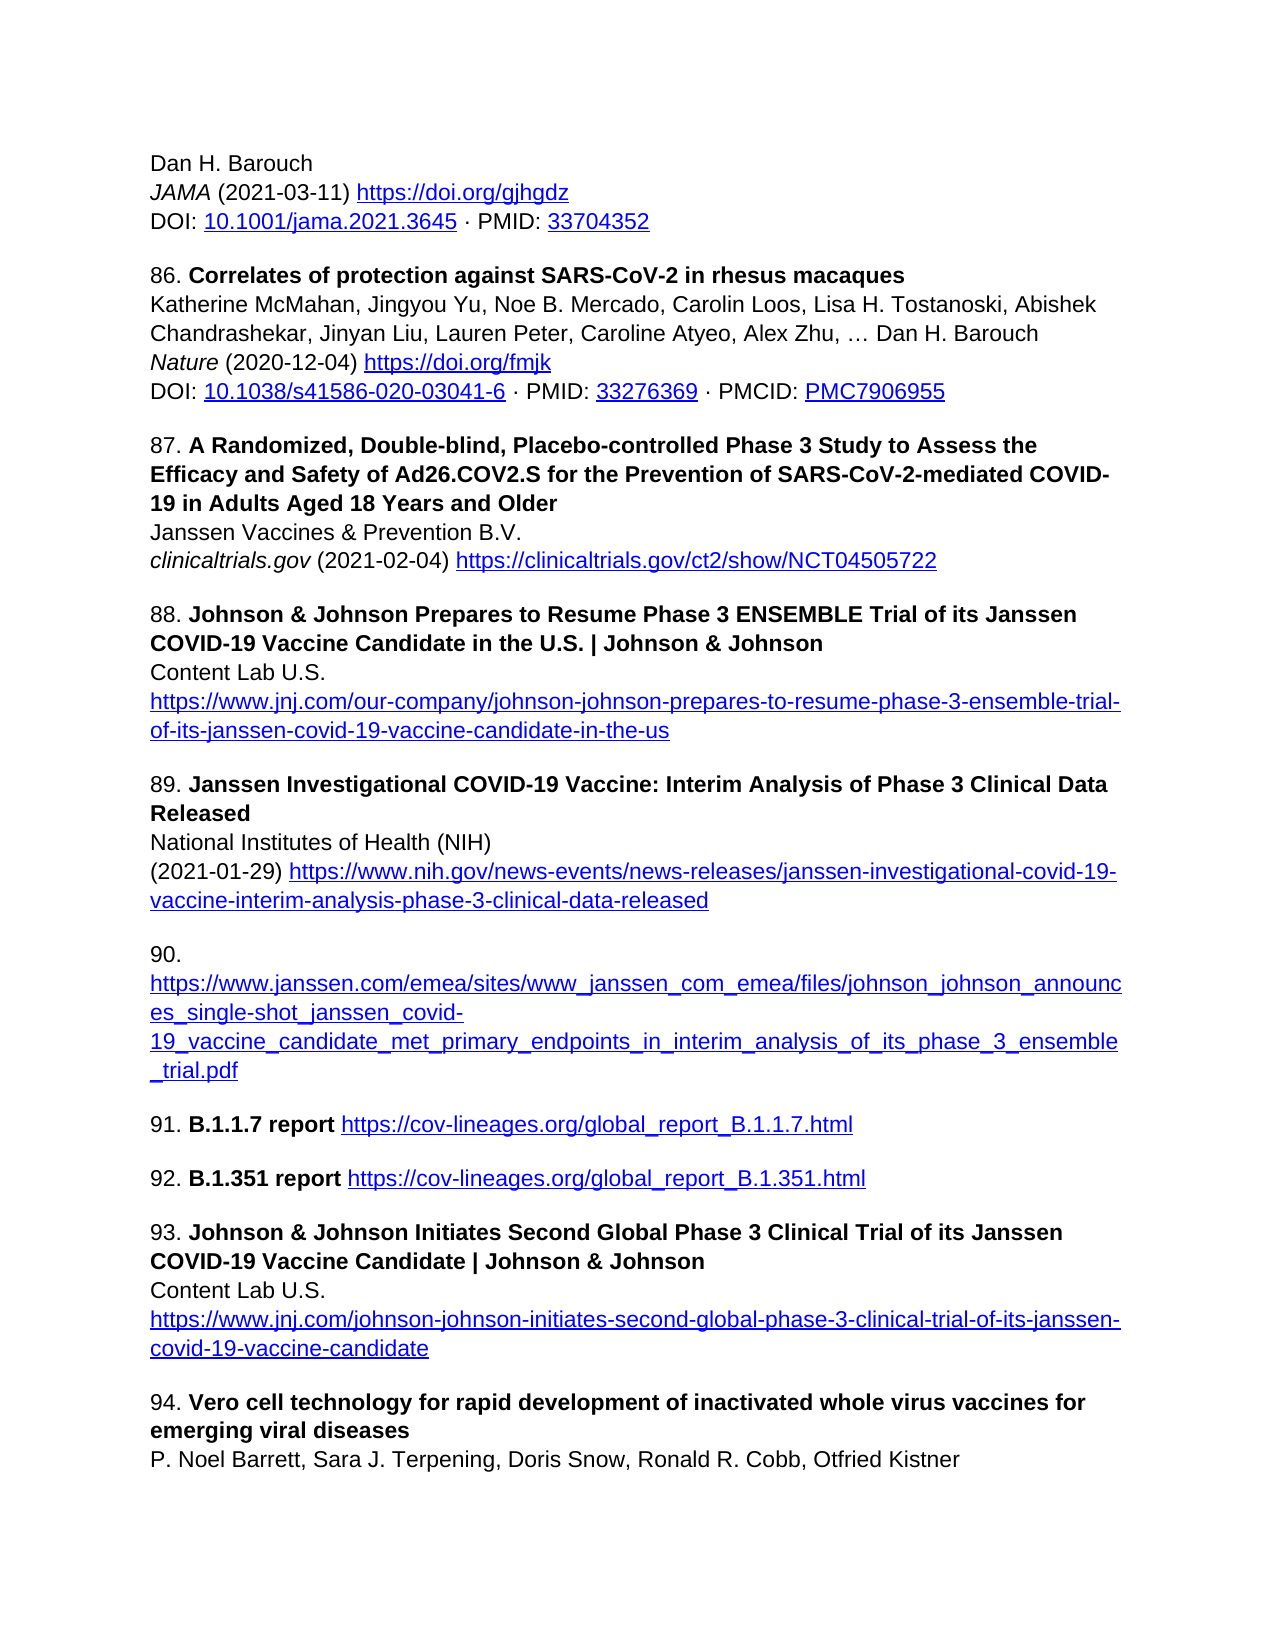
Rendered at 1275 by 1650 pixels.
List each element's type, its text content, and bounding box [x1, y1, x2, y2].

text 87. A Randomized, Double-blind, Placebo-controlled Phase 3 Study to Assess the Efficacy and Safety of Ad26.COV2.S for the Prevention of SARS-CoV-2-mediated COVID-19 in Adults Aged 18 Years and Older Janssen Vaccines & Prevention B.V. clinicaltrials.gov (2021-02-04) https://clinicaltrials.gov/ct2/show/NCT04505722 [150, 432, 1125, 574]
text 88. Johnson & Johnson Prepares to Resume Phase 3 ENSEMBLE Trial of its Janssen COVID-19 Vaccine Candidate in the U.S. | Johnson & Johnson Content Lab U.S. https://www.jnj.com/our-company/johnson-johnson-prepares-to-resume-phase-3-ensemble-trial-of-its-janssen-covid-19-vaccine-candidate-in-the-us [150, 601, 1125, 744]
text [150, 1388, 1125, 1473]
text 90. https://www.janssen.com/emea/sites/www_janssen_com_emea/files/johnson_johnson_announces_single-shot_janssen_covid-19_vaccine_candidate_met_primary_endpoints_in_interim_analysis_of_its_phase_3_ensemble_trial.pdf [150, 941, 1125, 1083]
text 86. Correlates of protection against SARS-CoV-2 in rhesus macaques Katherine McMahan, Jingyou Yu, Noe B. Mercado, Carolin Loos, Lisa H. Tostanoski, Abishek Chandrashekar, Jinyan Liu, Lauren Peter, Caroline Atyeo, Alex Zhu, … Dan H. Barouch Nature (2020-12-04) https://doi.org/fmjk DOI: 10.1038/s41586-020-03041-6 · PMID: 33276369 · PMCID: PMC7906955 [150, 262, 1125, 404]
text 89. Janssen Investigational COVID-19 Vaccine: Interim Analysis of Phase 3 Clinical Data Released National Institutes of Health (NIH) (2021-01-29) https://www.nih.gov/news-events/news-releases/janssen-investigational-covid-19-vaccine-interim-analysis-phase-3-clinical-data-released [150, 771, 1125, 913]
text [150, 150, 1125, 234]
text 93. Johnson & Johnson Initiates Second Global Phase 3 Clinical Trial of its Janssen COVID-19 Vaccine Candidate | Johnson & Johnson Content Lab U.S. https://www.jnj.com/johnson-johnson-initiates-second-global-phase-3-clinical-trial-of-its-janssen-covid-19-vaccine-candidate [150, 1219, 1125, 1361]
text 91. B.1.1.7 report https://cov-lineages.org/global_report_B.1.1.7.html [150, 1111, 1125, 1137]
text 92. B.1.351 report https://cov-lineages.org/global_report_B.1.351.html [150, 1165, 1125, 1191]
